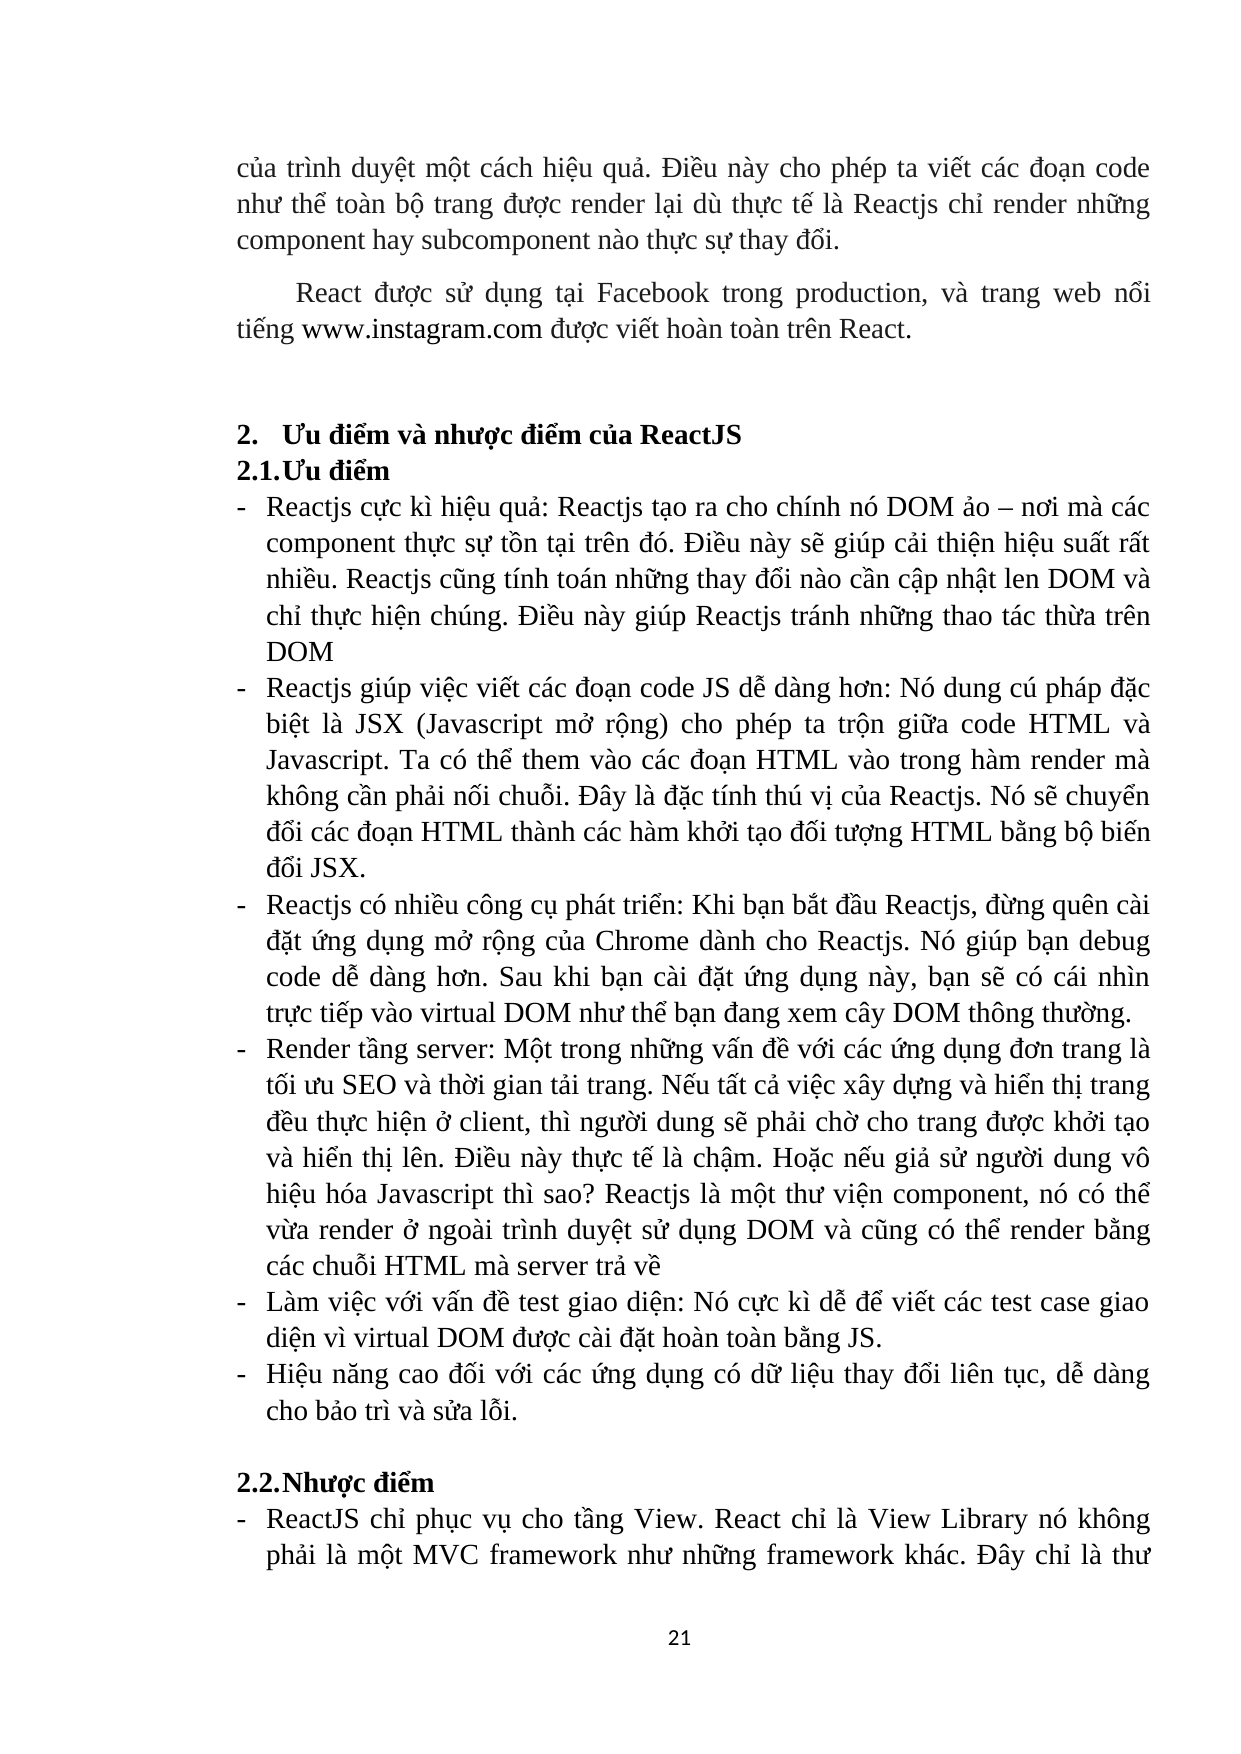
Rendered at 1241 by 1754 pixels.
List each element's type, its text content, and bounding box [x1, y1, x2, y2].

list Reactjs giúp việc viết các đoạn code JS dễ dàng hơn: Nó dung cú pháp đặc biệt là JSX (Javascript mở rộng) cho phép ta trộn giữa code HTML và Javascript. Ta có thể them vào các đoạn HTML vào trong hàm render mà không cần phải nối chuỗi. Đây là đặc tính thú vị của Reactjs. Nó sẽ chuyển đổi các đoạn HTML thành các hàm khởi tạo đối tượng HTML bằng bộ biến đổi JSX. [236, 670, 1152, 884]
list Reactjs có nhiều công cụ phát triển: Khi bạn bắt đầu Reactjs, đừng quên cài đặt ứng dụng mở rộng của Chrome dành cho Reactjs. Nó giúp bạn debug code dễ dàng hơn. Sau khi bạn cài đặt ứng dụng này, bạn sẽ có cái nhìn trực tiếp vào virtual DOM như thể bạn đang xem cây DOM thông thường. [236, 887, 1152, 1029]
list Reactjs cực kì hiệu quả: Reactjs tạo ra cho chính nó DOM ảo – nơi mà các component thực sự tồn tại trên đó. Điều này sẽ giúp cải thiện hiệu suất rất nhiều. Reactjs cũng tính toán những thay đổi nào cần cập nhật len DOM và chỉ thực hiện chúng. Điều này giúp Reactjs tránh những thao tác thừa trên DOM [236, 489, 1152, 667]
list Nhược điểm [236, 1465, 1152, 1499]
list Làm việc với vấn đề test giao diện: Nó cực kì dễ để viết các test case giao diện vì virtual DOM được cài đặt hoàn toàn bằng JS. [236, 1284, 1152, 1354]
text React được sử dụng tại Facebook trong production, và trang web nổi tiếng www.instagram.com được viết hoàn toàn trên React. [236, 275, 1152, 345]
list Hiệu năng cao đối với các ứng dụng có dữ liệu thay đổi liên tục, dễ dàng cho bảo trì và sửa lỗi. [236, 1357, 1152, 1426]
list Ưu điểm và nhược điểm của ReactJS [236, 417, 1152, 450]
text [236, 220, 1152, 256]
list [236, 1501, 1152, 1571]
list Render tầng server: Một trong những vấn đề với các ứng dụng đơn trang là tối ưu SEO và thời gian tải trang. Nếu tất cả việc xây dựng và hiển thị trang đều thực hiện ở client, thì người dung sẽ phải chờ cho trang được khởi tạo và hiển thị lên. Điều này thực tế là chậm. Hoặc nếu giả sử người dung vô hiệu hóa Javascript thì sao? Reactjs là một thư viện component, nó có thể vừa render ở ngoài trình duyệt sử dụng DOM và cũng có thể render bằng các chuỗi HTML mà server trả về [236, 1031, 1152, 1282]
list Ưu điểm [236, 453, 1152, 487]
